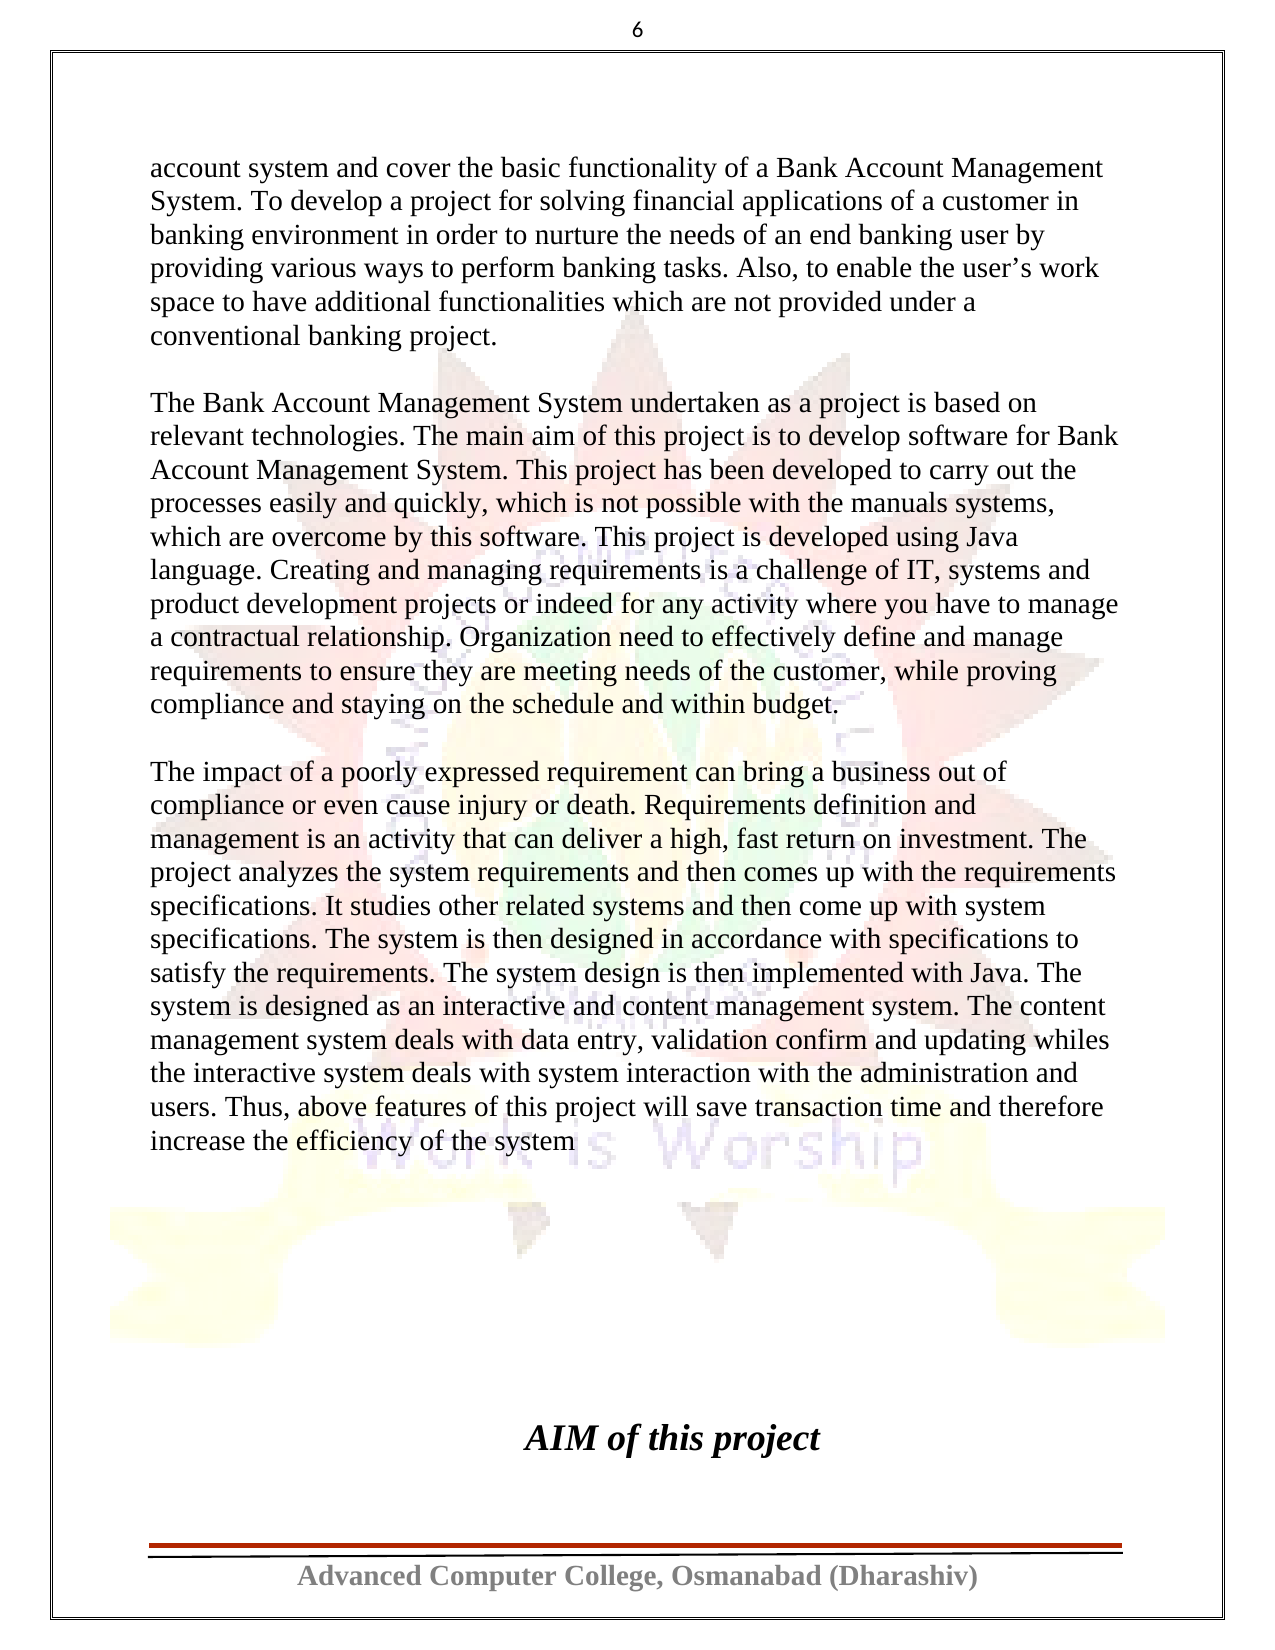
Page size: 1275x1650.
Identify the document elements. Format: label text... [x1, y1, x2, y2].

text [150, 150, 1125, 351]
text AIM of this project [450, 1415, 1125, 1458]
text The impact of a poorly expressed requirement can bring a business out of compliance or even cause injury or death. Requirements definition and management is an activity that can deliver a high, fast return on investment. The project analyzes the system requirements and then comes up with the requirements specifications. It studies other related systems and then come up with system specifications. The system is then designed in accordance with specifications to satisfy the requirements. The system design is then implemented with Java. The system is designed as an interactive and content management system. The content management system deals with data entry, validation confirm and updating whiles the interactive system deals with system interaction with the administration and users. Thus, above features of this project will save transaction time and therefore increase the efficiency of the system [150, 754, 1125, 1156]
text The Bank Account Management System undertaken as a project is based on relevant technologies. The main aim of this project is to develop software for Bank Account Management System. This project has been developed to carry out the processes easily and quickly, which is not possible with the manuals systems, which are overcome by this software. This project is developed using Java language. Creating and managing requirements is a challenge of IT, systems and product development projects or indeed for any activity where you have to manage a contractual relationship. Organization need to effectively define and manage requirements to ensure they are meeting needs of the customer, while proving compliance and staying on the schedule and within budget. [150, 385, 1125, 720]
